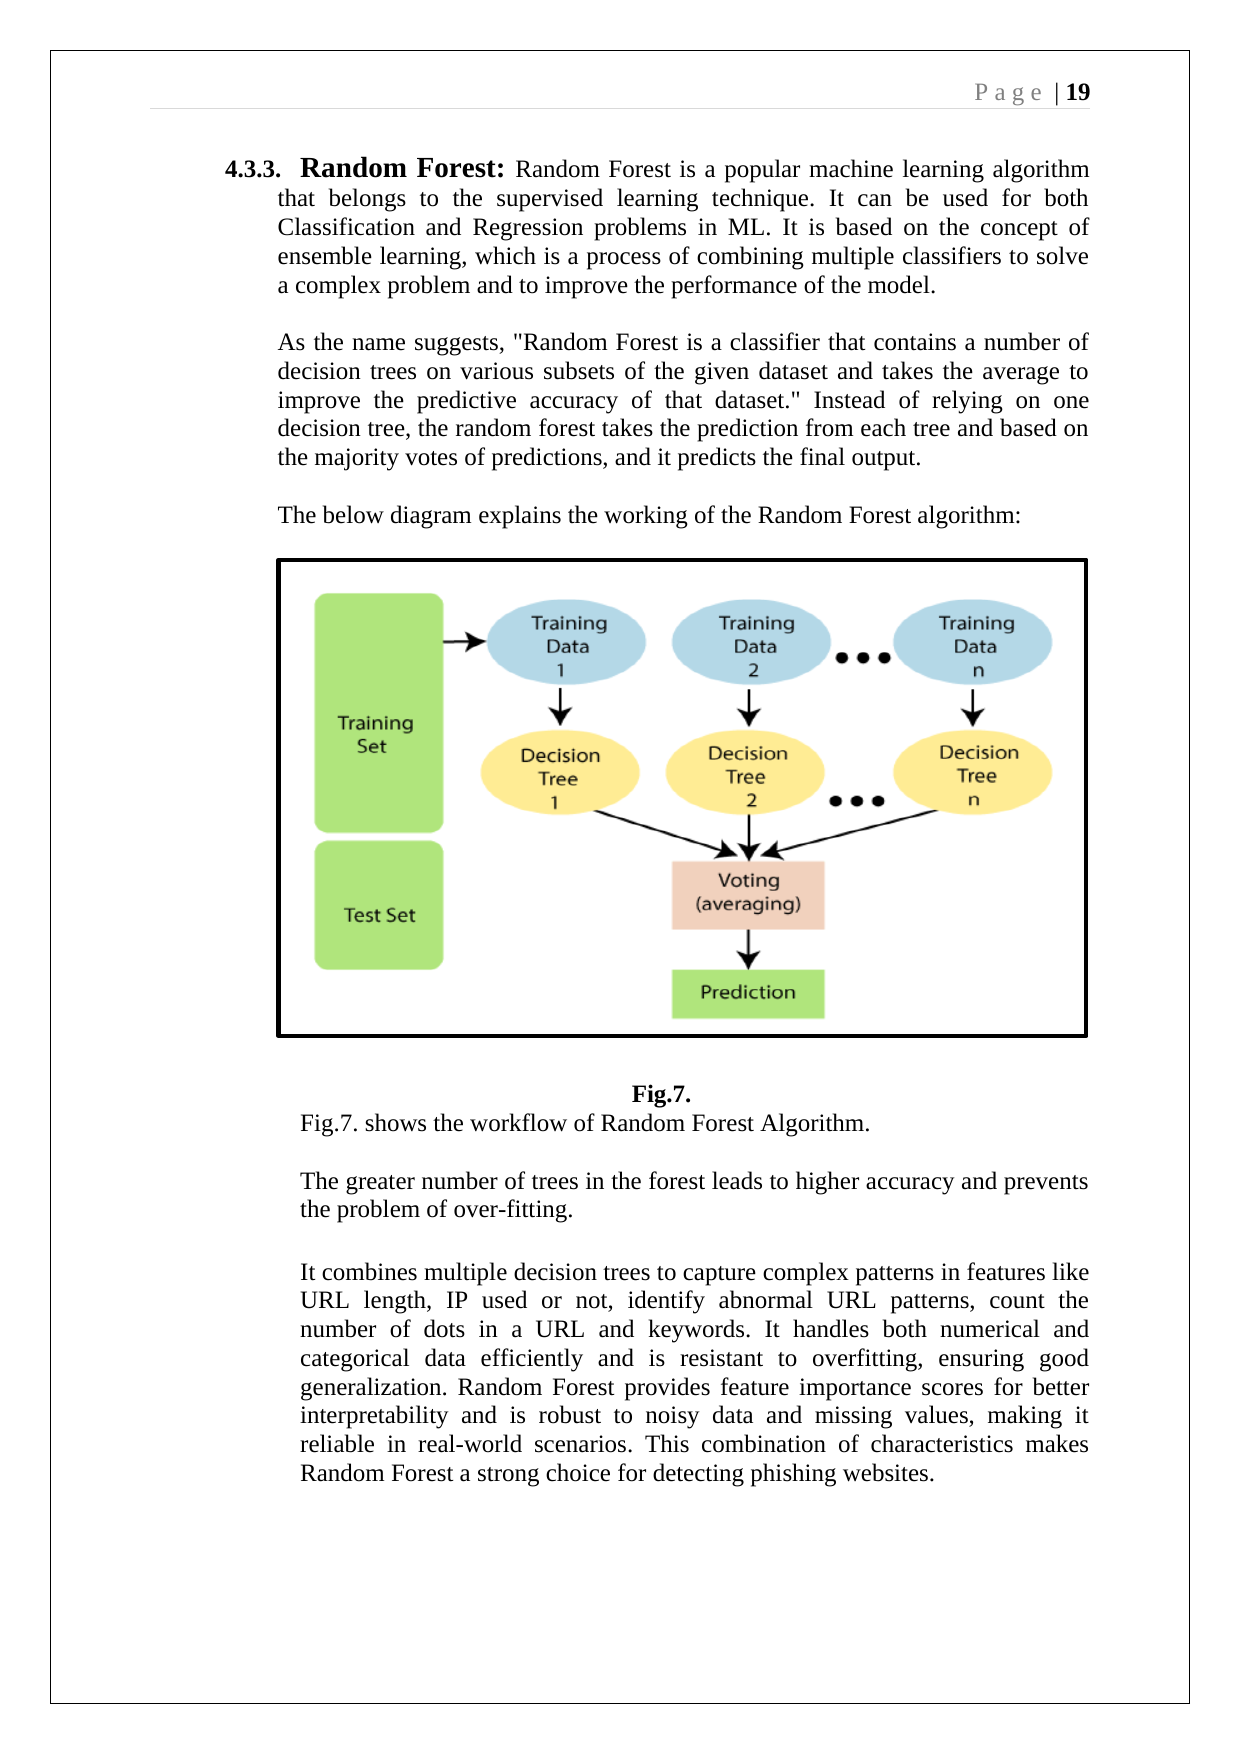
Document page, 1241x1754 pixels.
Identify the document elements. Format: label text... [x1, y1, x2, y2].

text Fig.7. shows the workflow of Random Forest Algorithm. [300, 1108, 1090, 1137]
picture [301, 567, 1071, 1022]
text The below diagram explains the working of the Random Forest algorithm: [202, 500, 1090, 528]
text It combines multiple decision trees to capture complex patterns in features like URL length, IP used or not, identify abnormal URL patterns, count the number of dots in a URL and keywords. It handles both numerical and categorical data efficiently and is resistant to overfitting, ensuring good generalization. Random Forest provides feature importance scores for better interpretability and is robust to noisy data and missing values, making it reliable in real-world scenarios. This combination of characteristics makes Random Forest a strong choice for detecting phishing websites. [300, 1257, 1090, 1487]
text Fig.7. [232, 1079, 1090, 1108]
text The greater number of trees in the forest leads to higher accuracy and prevents the problem of over-fitting. [300, 1166, 1090, 1223]
list Random Forest: Random Forest is a popular machine learning algorithm that belongs to the supervised learning technique. It can be used for both Classification and Regression problems in ML. It is based on the concept of ensemble learning, which is a process of combining multiple classifiers to solve a complex problem and to improve the performance of the model. [225, 150, 1090, 298]
text As the name suggests, "Random Forest is a classifier that contains a number of decision trees on various subsets of the given dataset and takes the average to improve the predictive accuracy of that dataset." Instead of relying on one decision tree, the random forest takes the prediction from each tree and based on the majority votes of predictions, and it predicts the final output. [277, 327, 1090, 471]
